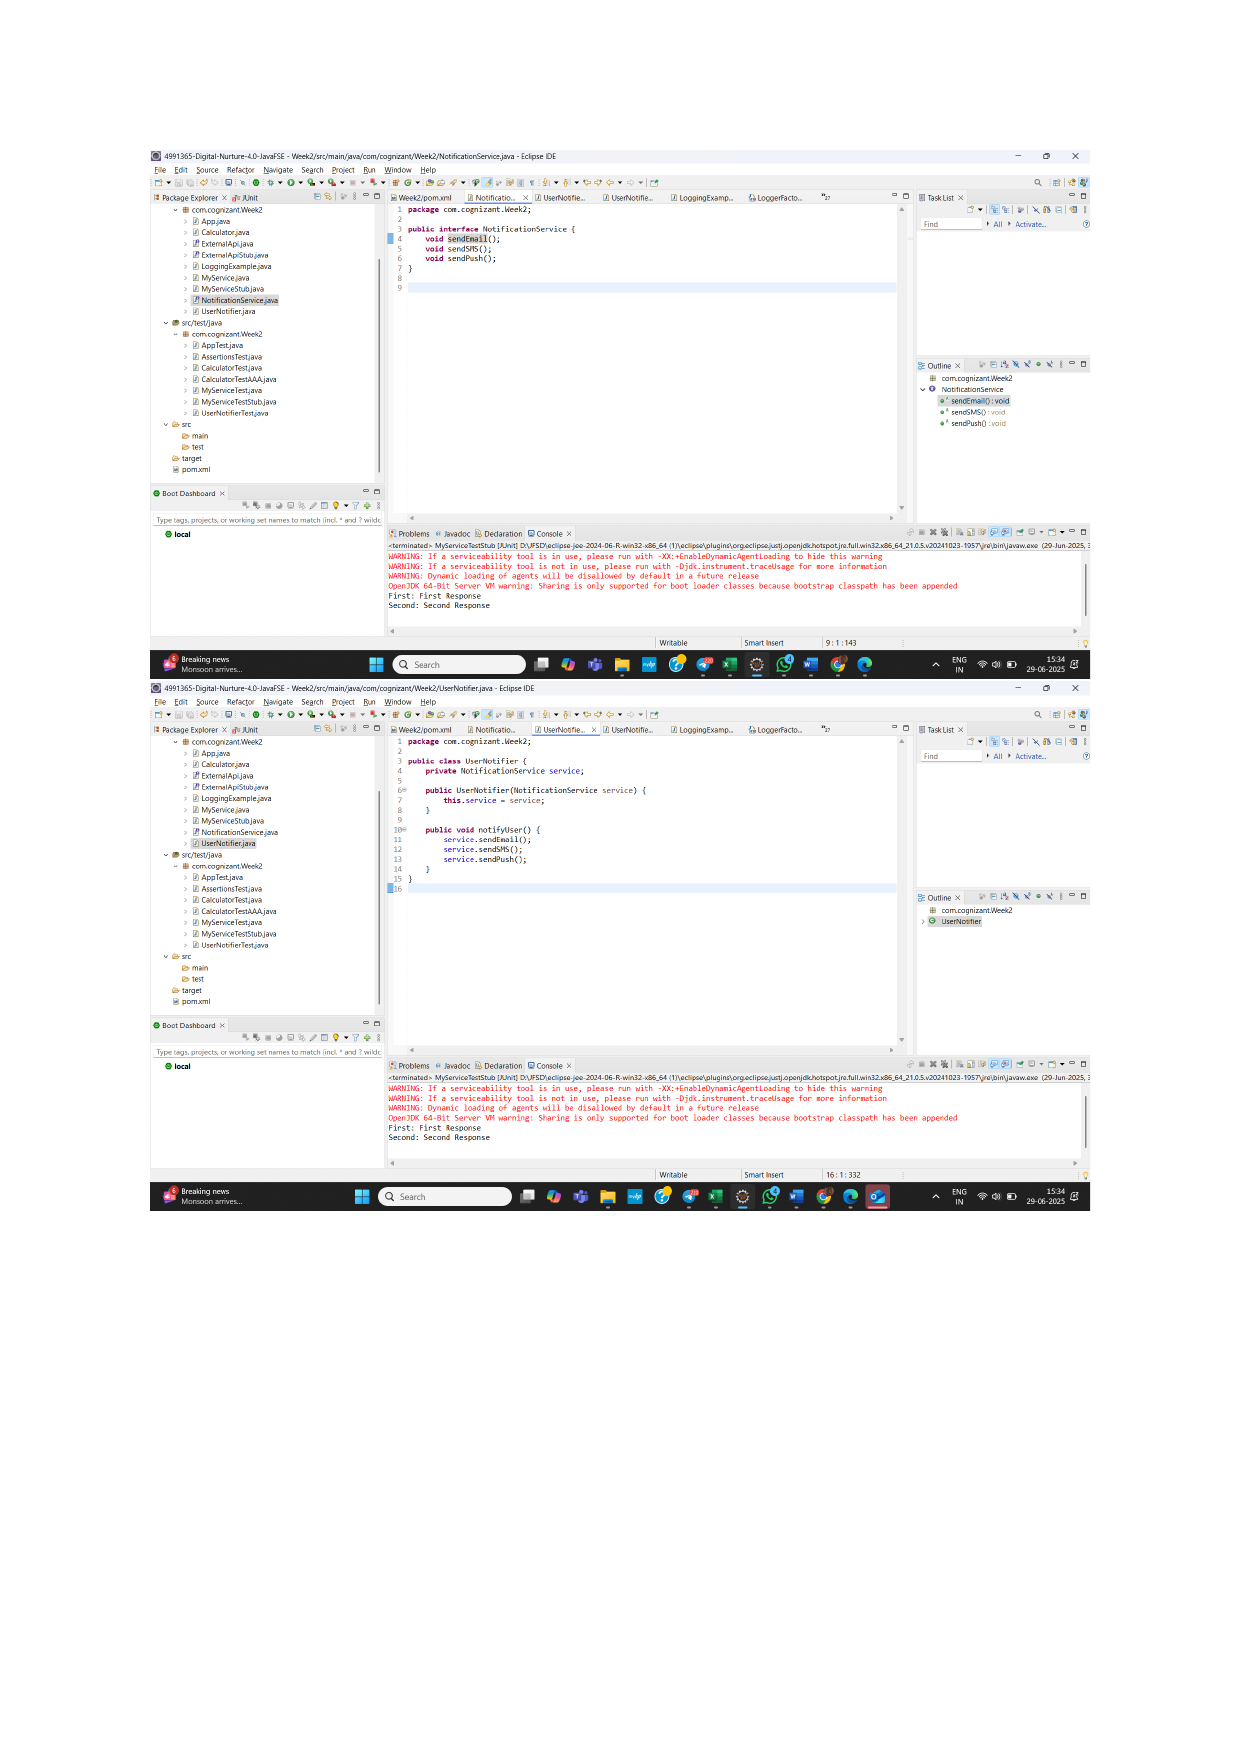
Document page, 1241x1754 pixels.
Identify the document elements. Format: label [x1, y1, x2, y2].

picture [150, 681, 1091, 1211]
picture [150, 150, 1091, 679]
